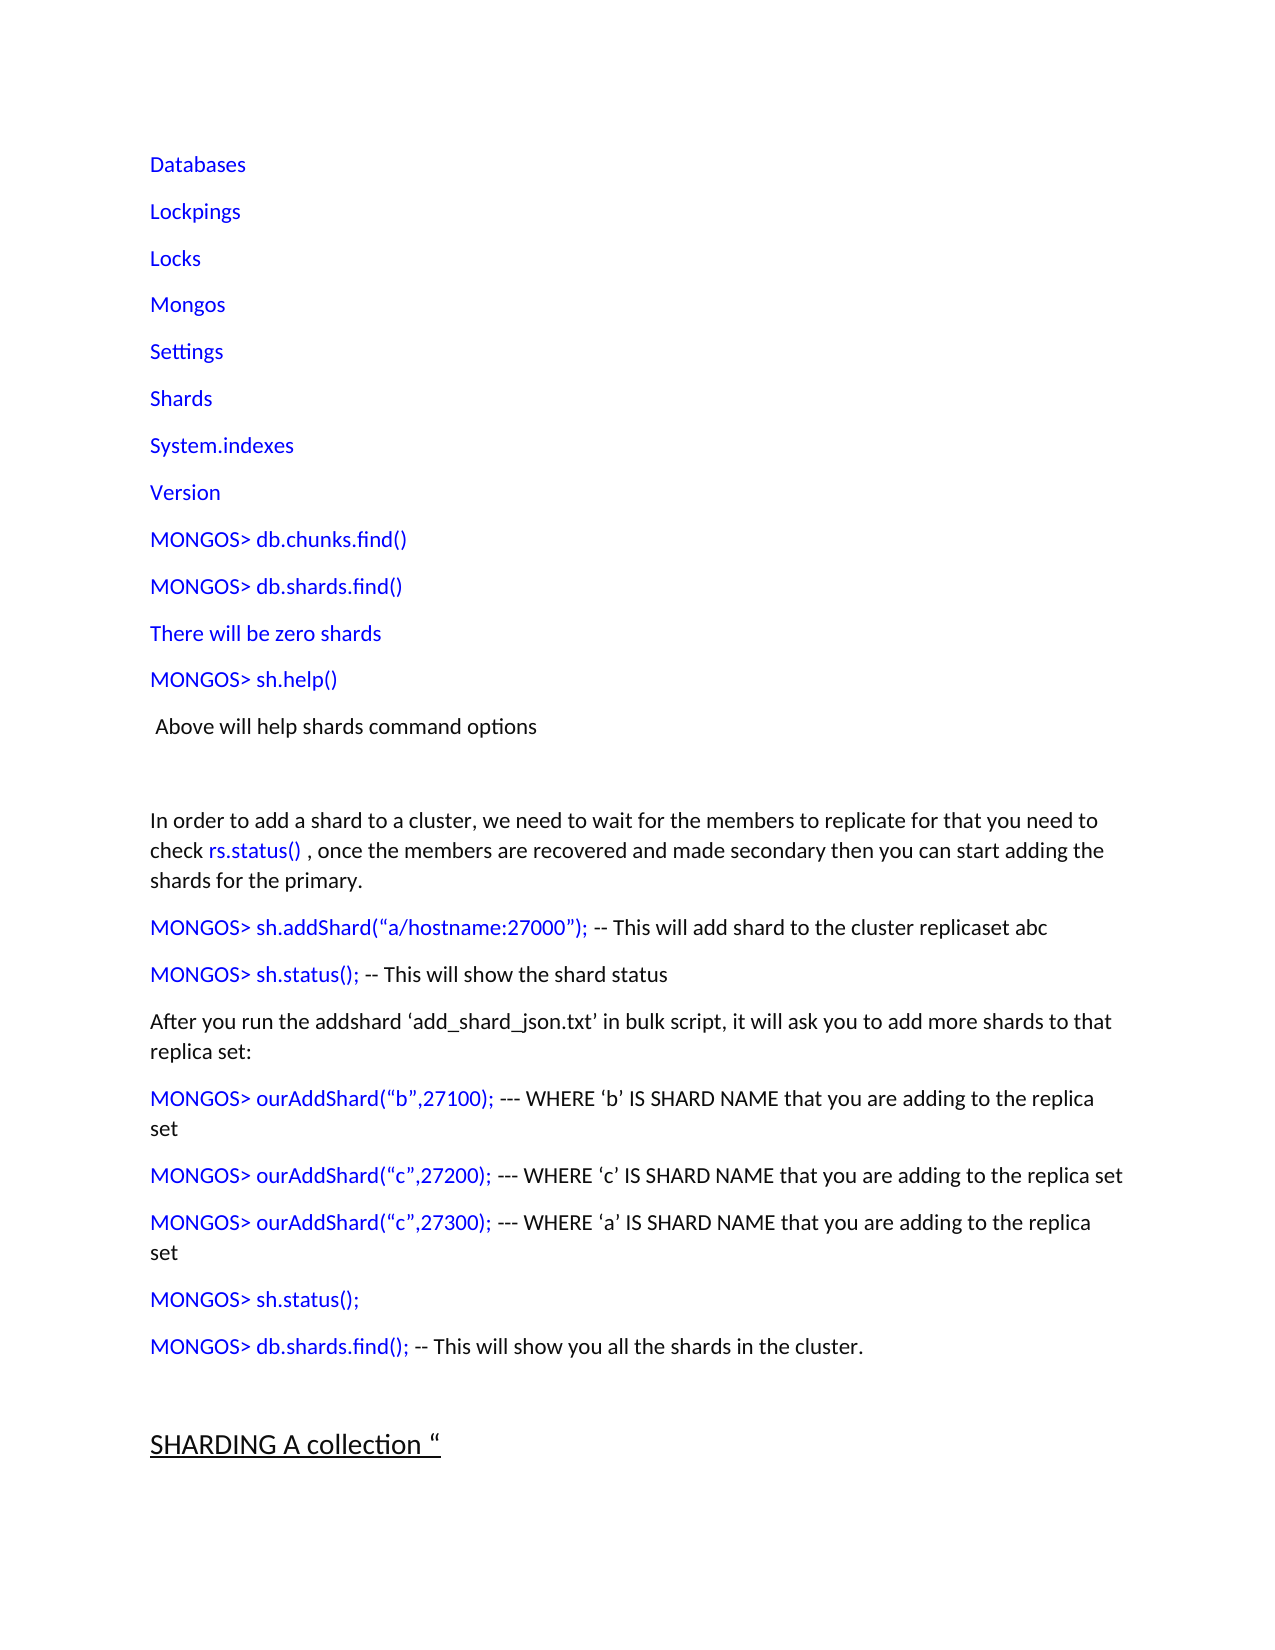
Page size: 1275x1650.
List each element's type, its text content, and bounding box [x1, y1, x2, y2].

text Databases [150, 150, 1125, 178]
text MONGOS> db.chunks.find() [150, 525, 1125, 553]
text MONGOS> sh.status(); -- This will show the shard status [150, 960, 1125, 988]
text MONGOS> sh.help() [150, 666, 1125, 694]
text SHARDING A collection “ [150, 1426, 1125, 1462]
text MONGOS> db.shards.find() [150, 572, 1125, 600]
text Mongos [150, 291, 1125, 319]
text MONGOS> sh.addShard(“a/hostname:27000”); -- This will add shard to the cluster replicaset abc [150, 913, 1125, 942]
text MONGOS> ourAddShard(“c”,27200); --- WHERE ‘c’ IS SHARD NAME that you are adding to the replica set [150, 1161, 1125, 1189]
text Locks [150, 244, 1125, 272]
text MONGOS> ourAddShard(“b”,27100); --- WHERE ‘b’ IS SHARD NAME that you are adding to the replica set [150, 1084, 1125, 1143]
text In order to add a shard to a cluster, we need to wait for the members to replicate for that you need to check rs.status() , once the members are recovered and made secondary then you can start adding the shards for the primary. [150, 806, 1125, 895]
text Version [150, 478, 1125, 506]
text MONGOS> ourAddShard(“c”,27300); --- WHERE ‘a’ IS SHARD NAME that you are adding to the replica set [150, 1208, 1125, 1267]
text Above will help shards command options [150, 712, 1125, 741]
text MONGOS> sh.status(); [150, 1285, 1125, 1313]
text Settings [150, 337, 1125, 366]
text Shards [150, 384, 1125, 412]
text Lockpings [150, 197, 1125, 225]
text After you run the addshard ‘add_shard_json.txt’ in bulk script, it will ask you to add more shards to that replica set: [150, 1007, 1125, 1066]
text System.indexes [150, 431, 1125, 459]
text There will be zero shards [150, 619, 1125, 647]
text MONGOS> db.shards.find(); -- This will show you all the shards in the cluster. [150, 1332, 1125, 1360]
